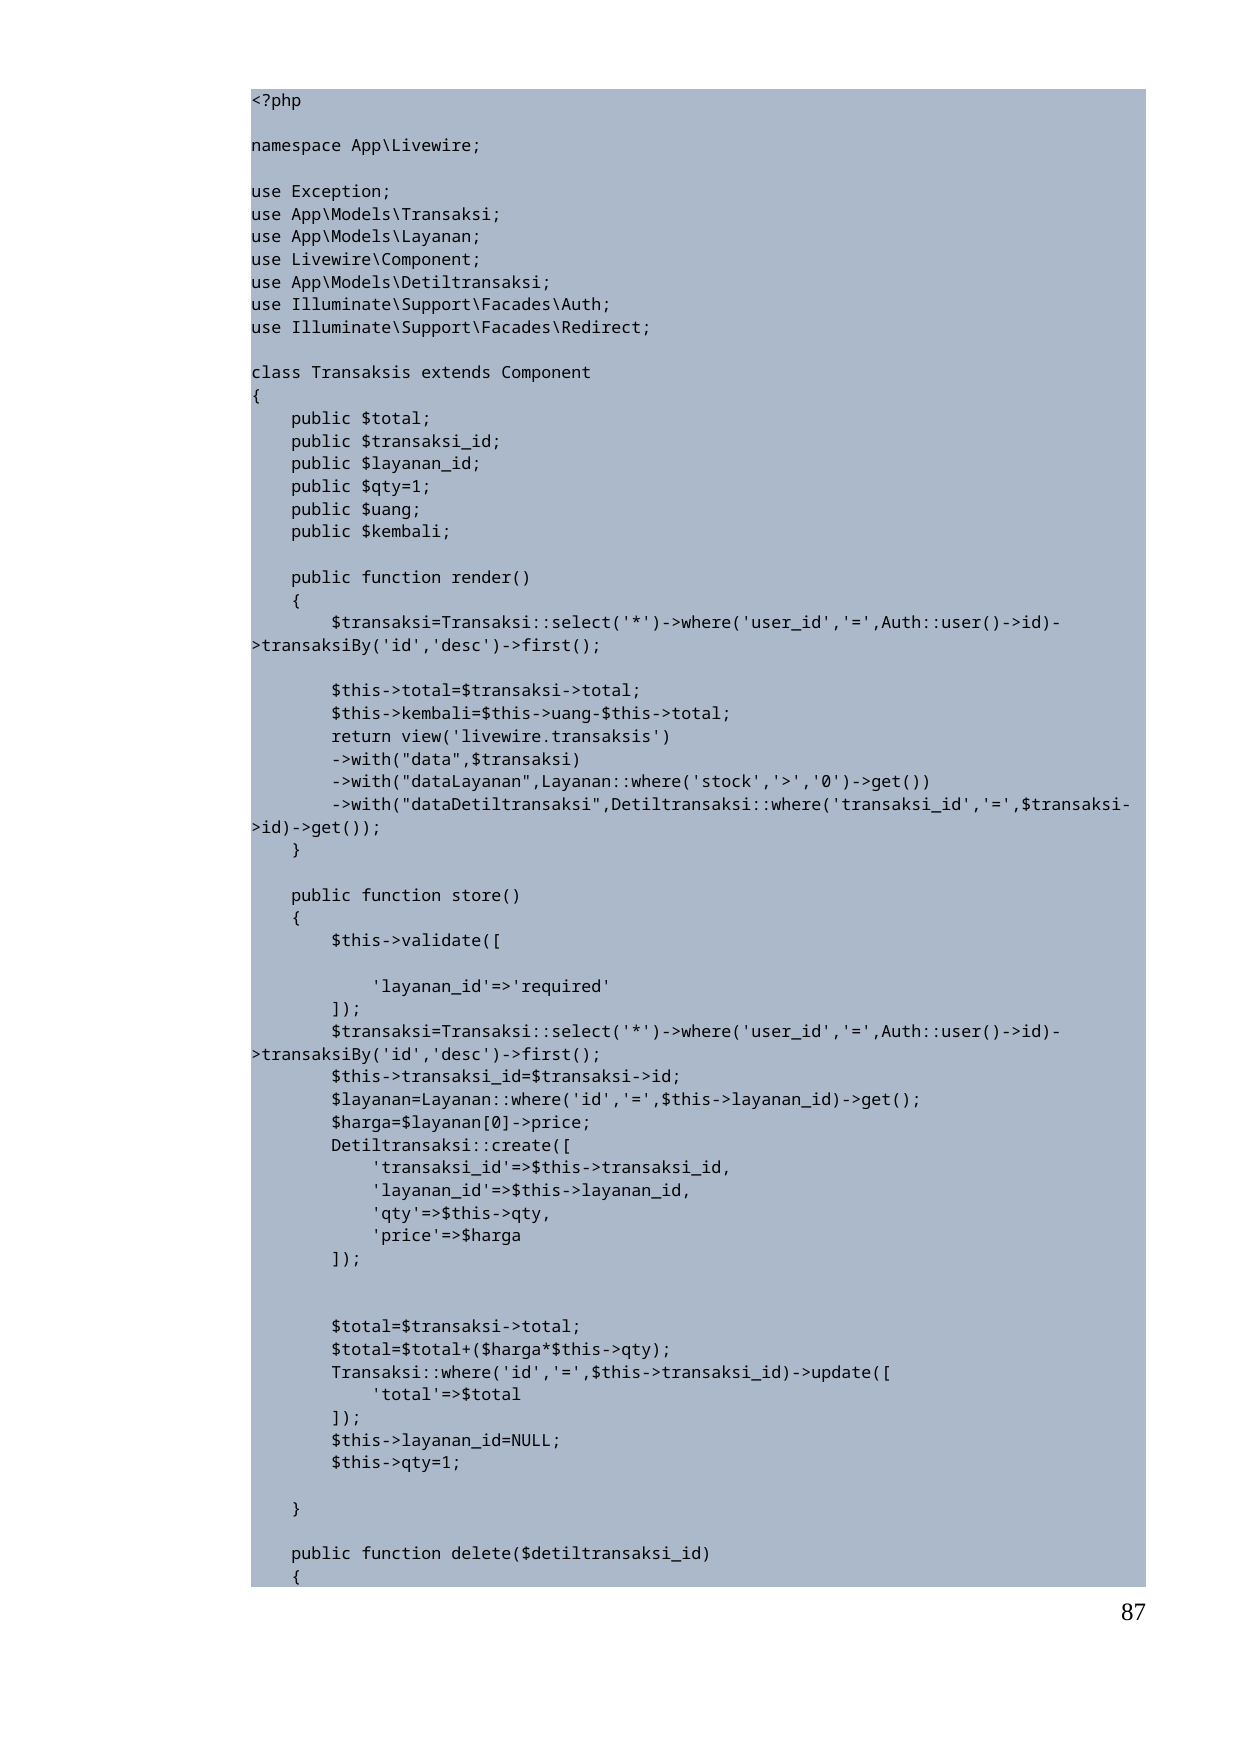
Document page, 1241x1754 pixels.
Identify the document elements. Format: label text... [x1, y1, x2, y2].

text $layanan=Layanan::where('id','=',$this->layanan_id)->get(); [251, 1088, 1146, 1111]
text use App\Models\Detiltransaksi; [251, 270, 1146, 293]
text use App\Models\Layanan; [251, 225, 1146, 248]
text ->with("dataLayanan",Layanan::where('stock','>','0')->get()) [251, 770, 1146, 793]
text 'price'=>$harga [251, 1224, 1146, 1247]
text use Exception; [251, 179, 1146, 202]
text return view('livewire.transaksis') [251, 724, 1146, 747]
text 'layanan_id'=>$this->layanan_id, [251, 1179, 1146, 1201]
text ]); [251, 1406, 1146, 1428]
text ->with("dataDetiltransaksi",Detiltransaksi::where('transaksi_id','=',$transaksi->id)->get()); [251, 793, 1146, 838]
text public $layanan_id; [251, 452, 1146, 475]
text Transaksi::where('id','=',$this->transaksi_id)->update([ [251, 1360, 1146, 1383]
text use Illuminate\Support\Facades\Auth; [251, 293, 1146, 316]
text $harga=$layanan[0]->price; [251, 1111, 1146, 1133]
text ]); [251, 1247, 1146, 1269]
text public $uang; [251, 497, 1146, 520]
text <?php [251, 89, 1146, 111]
text $this->validate([ [251, 929, 1146, 952]
text { [251, 906, 1146, 929]
text public function render() [251, 566, 1146, 588]
text use Livewire\Component; [251, 248, 1146, 270]
text $total=$transaksi->total; [251, 1315, 1146, 1338]
text $transaksi=Transaksi::select('*')->where('user_id','=',Auth::user()->id)->transaksiBy('id','desc')->first(); [251, 1020, 1146, 1065]
text 'qty'=>$this->qty, [251, 1201, 1146, 1224]
text public $kembali; [251, 520, 1146, 543]
text use App\Models\Transaksi; [251, 202, 1146, 225]
text } [251, 1497, 1146, 1519]
text $total=$total+($harga*$this->qty); [251, 1338, 1146, 1360]
text Detiltransaksi::create([ [251, 1133, 1146, 1156]
text 'transaksi_id'=>$this->transaksi_id, [251, 1156, 1146, 1179]
text public function delete($detiltransaksi_id) [251, 1542, 1146, 1565]
text 'layanan_id'=>'required' [251, 974, 1146, 997]
text use Illuminate\Support\Facades\Redirect; [251, 316, 1146, 338]
text namespace App\Livewire; [251, 134, 1146, 157]
text $this->qty=1; [251, 1451, 1146, 1474]
text $this->kembali=$this->uang-$this->total; [251, 702, 1146, 724]
text } [251, 838, 1146, 861]
text public $total; [251, 407, 1146, 429]
text $this->transaksi_id=$transaksi->id; [251, 1065, 1146, 1088]
text public function store() [251, 883, 1146, 906]
text $transaksi=Transaksi::select('*')->where('user_id','=',Auth::user()->id)->transaksiBy('id','desc')->first(); [251, 611, 1146, 656]
text { [251, 384, 1146, 407]
text ]); [251, 997, 1146, 1020]
text $this->layanan_id=NULL; [251, 1428, 1146, 1451]
text public $transaksi_id; [251, 429, 1146, 452]
text { [251, 588, 1146, 611]
text ->with("data",$transaksi) [251, 747, 1146, 770]
text { [251, 1565, 1146, 1587]
text 'total'=>$total [251, 1383, 1146, 1406]
text class Transaksis extends Component [251, 361, 1146, 384]
text public $qty=1; [251, 475, 1146, 497]
text $this->total=$transaksi->total; [251, 679, 1146, 702]
